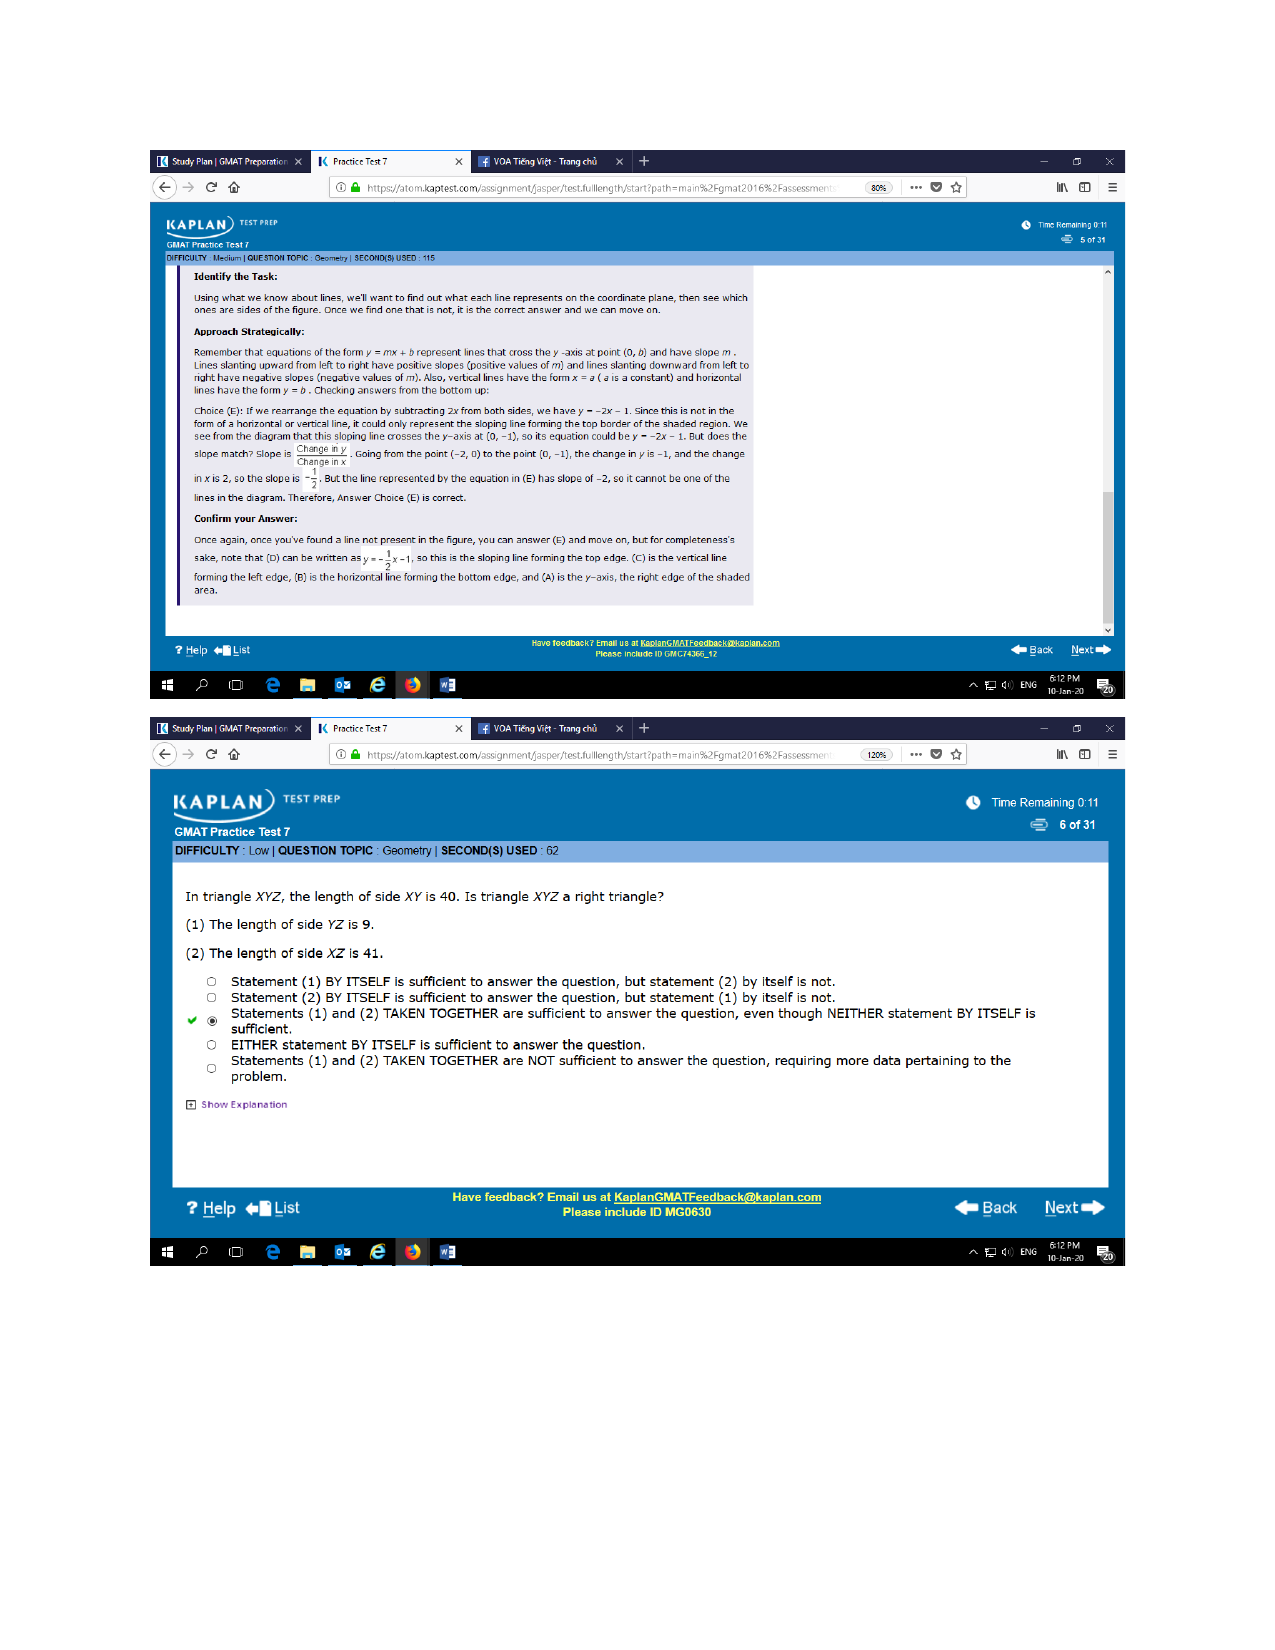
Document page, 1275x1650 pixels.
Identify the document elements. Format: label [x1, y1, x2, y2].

picture [150, 150, 1125, 699]
picture [150, 717, 1125, 1266]
